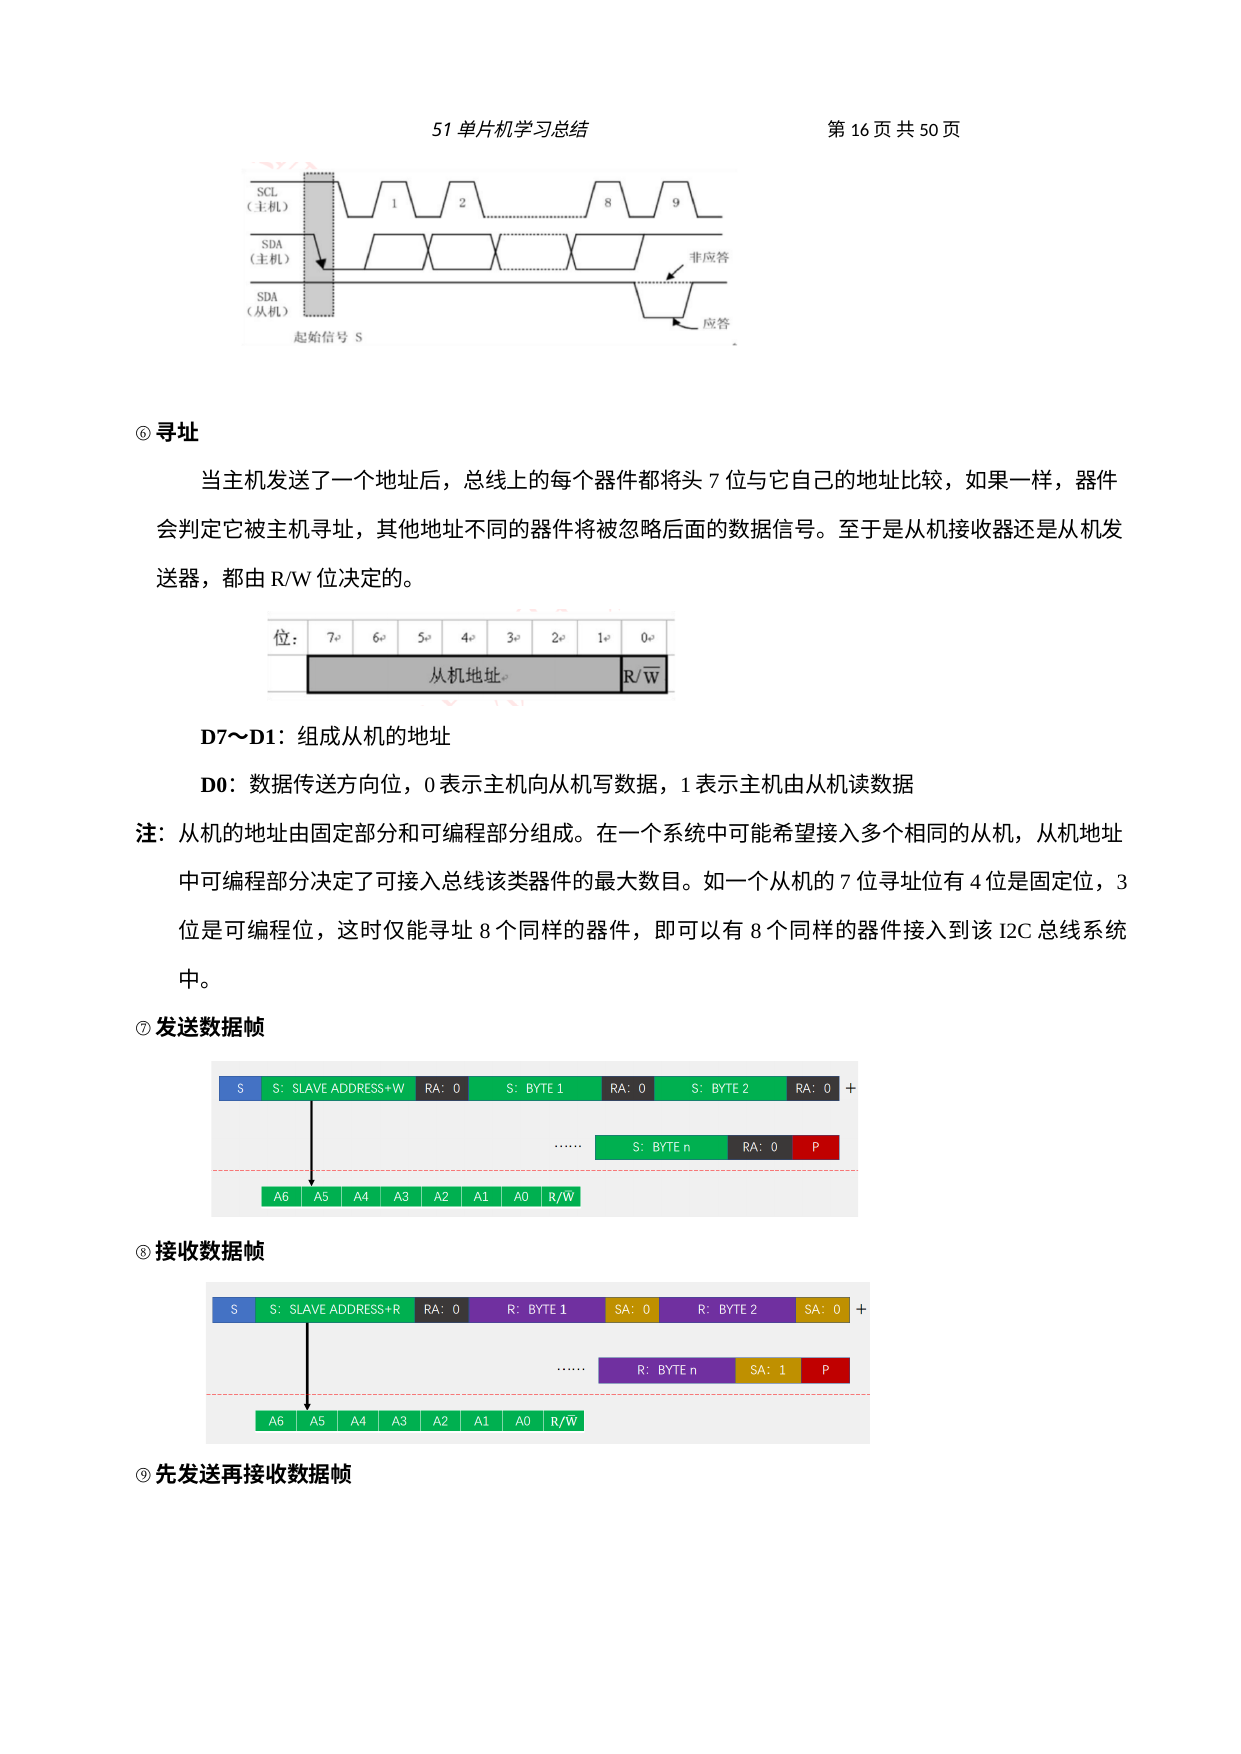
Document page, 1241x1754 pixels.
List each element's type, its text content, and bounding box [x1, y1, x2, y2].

picture [227, 162, 763, 350]
list D0：数据传送方向位，0表示主机向从机写数据，1表示主机由从机读数据 [178, 767, 1127, 799]
picture [205, 1282, 870, 1444]
list 当主机发送了一个地址后，总线上的每个器件都将头 7 位与它自己的地址比较，如果一样，器件 [178, 463, 1127, 496]
list ⑥寻址 [135, 415, 1127, 447]
list 注：从机的地址由固定部分和可编程部分组成。在一个系统中可能希望接入多个相同的从机，从机地址中可编程部分决定了可接入总线该类器件的最大数目。如一个从机的7 位寻址位有4位是固定位，3位是可编程位，这时仅能寻址8个同样的器件，即可以有8个同样的器件接入到该I2C总线系统中。 [135, 815, 1127, 994]
list D7～D1：组成从机的地址 [178, 718, 1127, 751]
list ⑨先发送再接收数据帧 [113, 1457, 1127, 1489]
list ⑦发送数据帧 [113, 1010, 1127, 1042]
list ⑧接收数据帧 [113, 1233, 1127, 1266]
picture [211, 1061, 859, 1217]
picture [255, 609, 693, 706]
list 会判定它被主机寻址，其他地址不同的器件将被忽略后面的数据信号。至于是从机接收器还是从机发送器，都由R/W位决定的。 [157, 511, 1127, 593]
